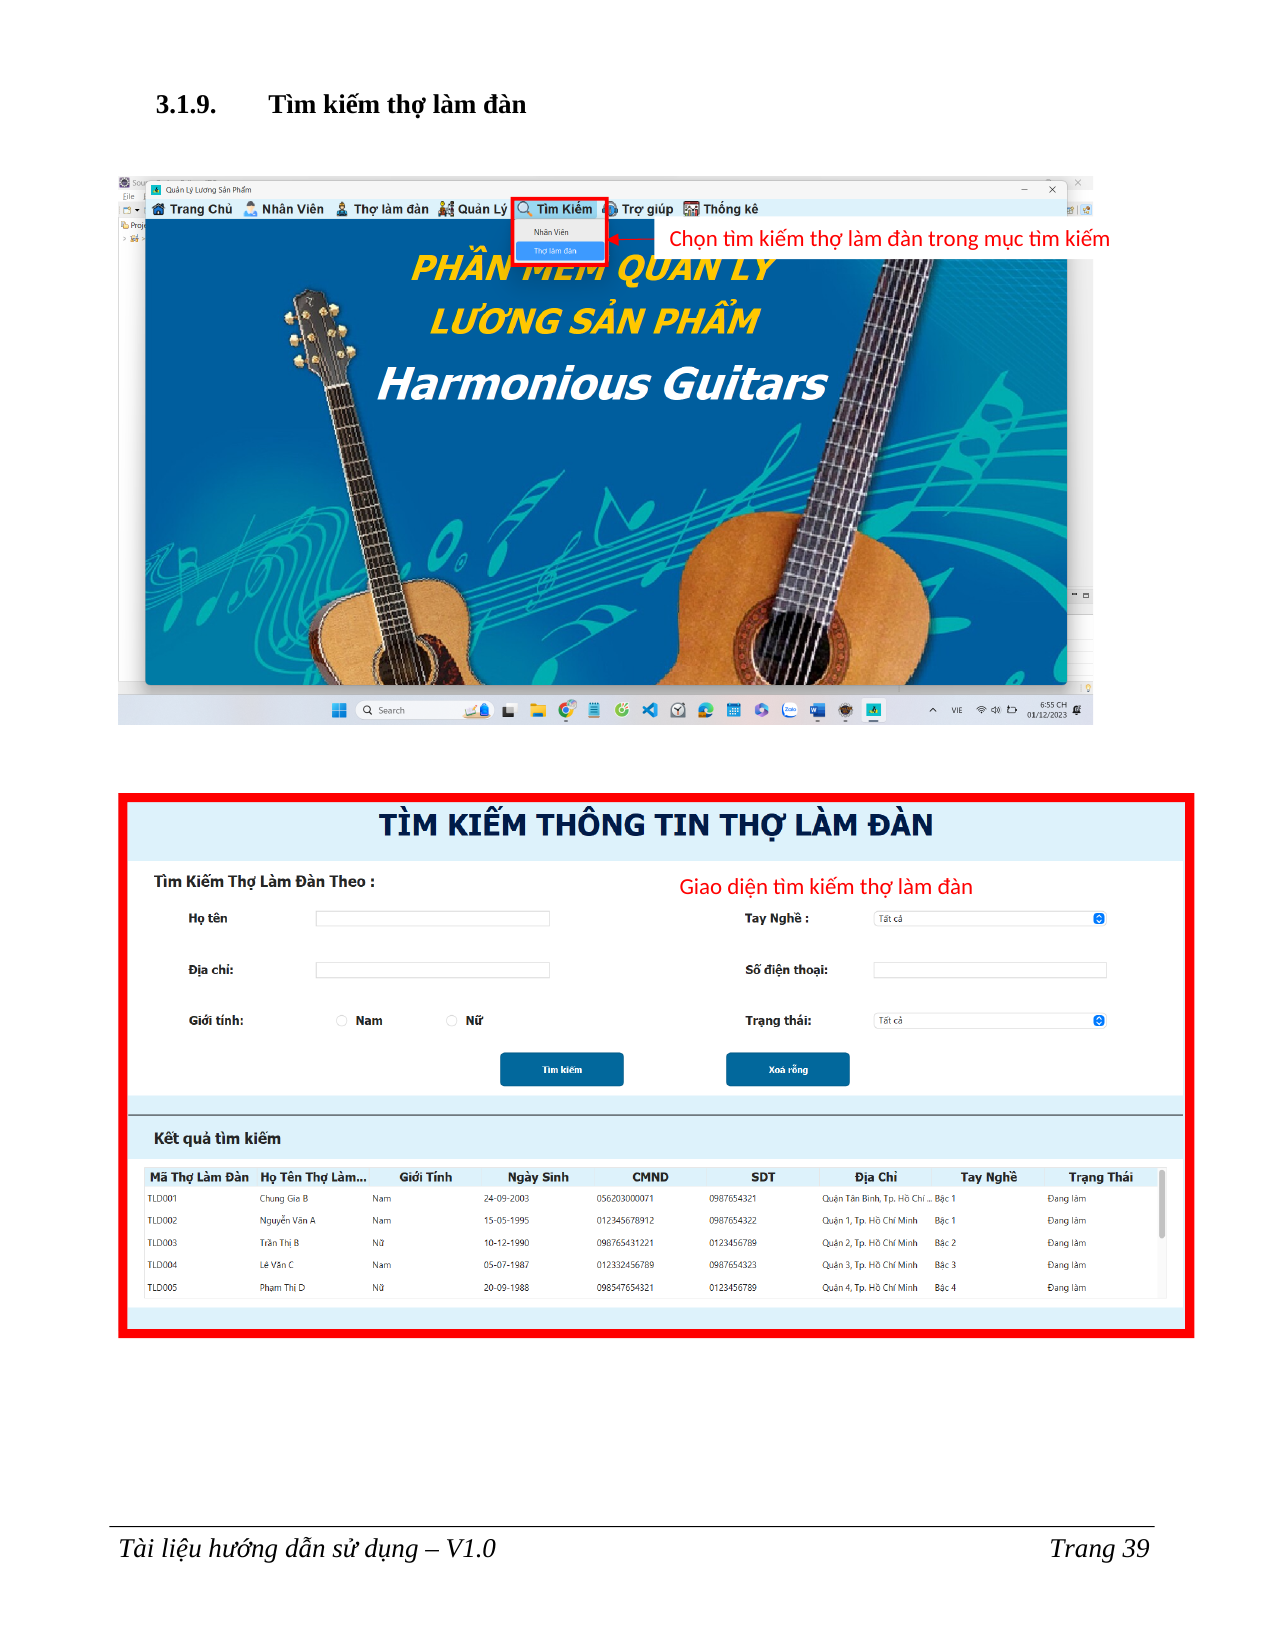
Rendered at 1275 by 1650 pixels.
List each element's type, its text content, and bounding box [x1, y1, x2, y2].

picture [515, 201, 604, 262]
list Tìm kiếm thợ làm đàn [156, 89, 1186, 120]
picture [928, 433, 948, 438]
picture [118, 176, 1094, 725]
picture [128, 803, 1185, 1329]
